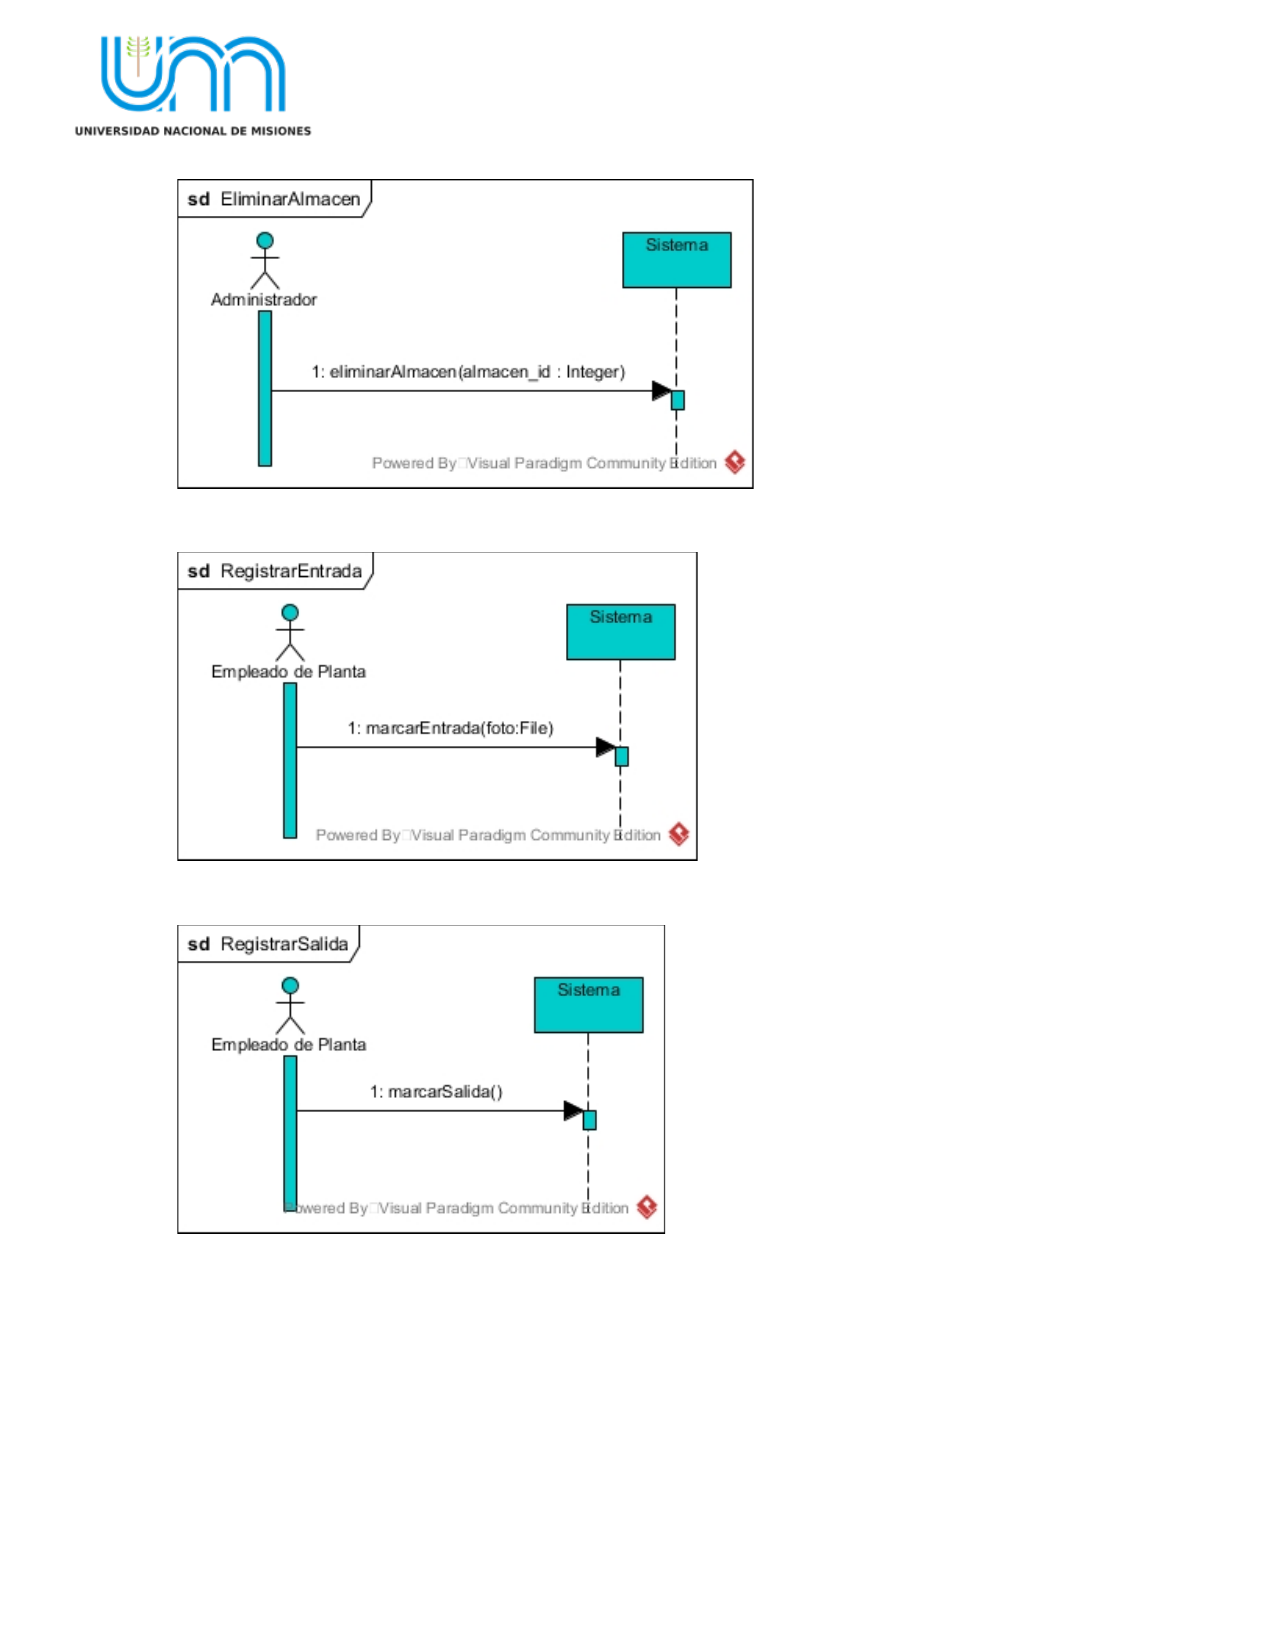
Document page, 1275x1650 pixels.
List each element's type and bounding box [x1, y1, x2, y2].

picture [65, 32, 322, 138]
picture [177, 925, 666, 1234]
picture [177, 552, 698, 861]
picture [177, 179, 754, 489]
